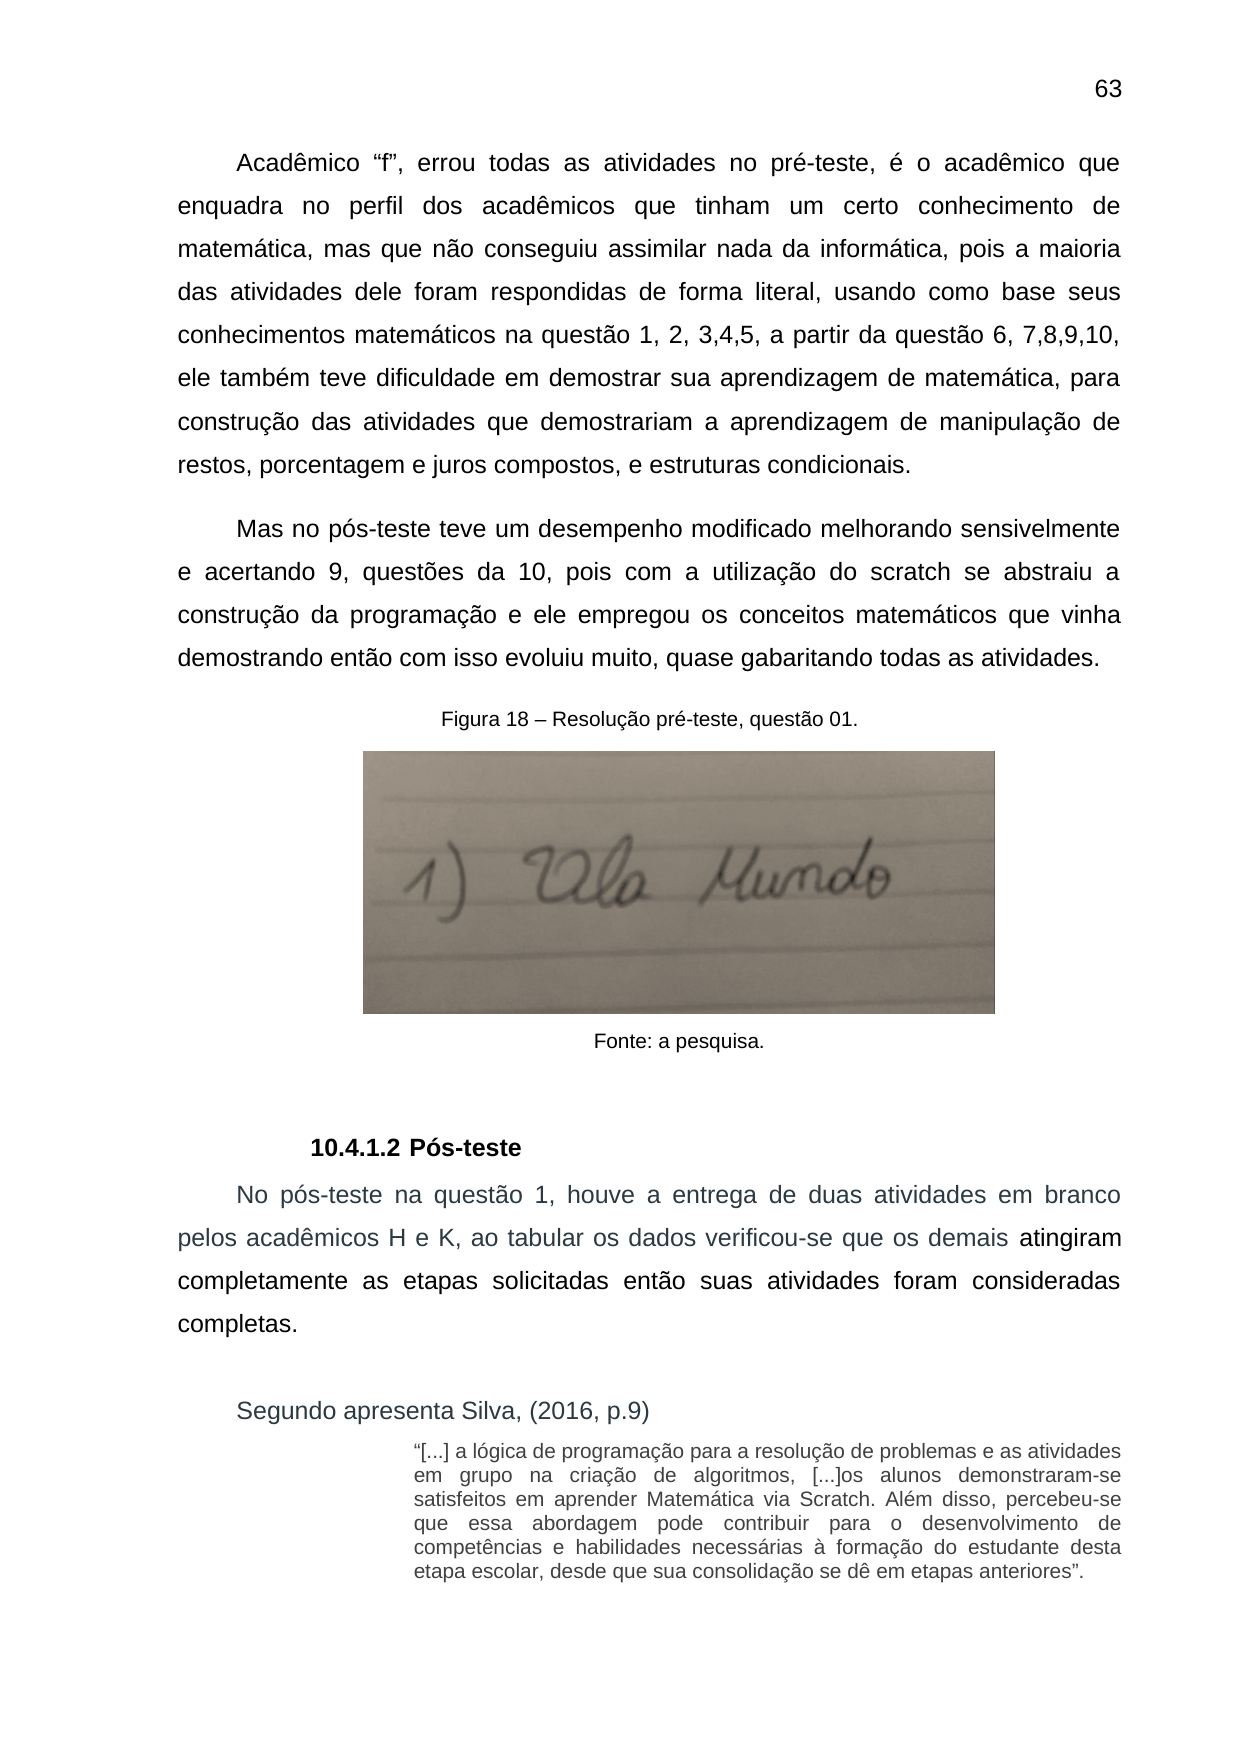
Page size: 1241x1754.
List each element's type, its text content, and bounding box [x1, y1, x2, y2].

subtitle Pós-teste [251, 1133, 1122, 1162]
text No pós-teste na questão 1, houve a entrega de duas atividades em branco pelos acadêmicos H e K, ao tabular os dados verificou-se que os demais atingiram completamente as etapas solicitadas então suas atividades foram consideradas completas. [177, 1180, 1122, 1338]
text Fonte: a pesquisa. [177, 1029, 1122, 1053]
text “[...] a lógica de programação para a resolução de problemas e as atividades em grupo na criação de algoritmos, [...]os alunos demonstraram-se satisfeitos em aprender Matemática via Scratch. Além disso, percebeu-se que essa abordagem pode contribuir para o desenvolvimento de competências e habilidades necessárias à formação do estudante desta etapa escolar, desde que sua consolidação se dê em etapas anteriores”. [413, 1439, 1122, 1583]
text Segundo apresenta Silva, (2016, p.9) [177, 1396, 1122, 1424]
text Figura 18 – Resolução pré-teste, questão 01. [177, 707, 1122, 731]
text Mas no pós-teste teve um desempenho modificado melhorando sensivelmente e acertando 9, questões da 10, pois com a utilização do scratch se abstraiu a construção da programação e ele empregou os conceitos matemáticos que vinha demostrando então com isso evoluiu muito, quase gabaritando todas as atividades. [177, 513, 1122, 672]
text Acadêmico “f”, errou todas as atividades no pré-teste, é o acadêmico que enquadra no perfil dos acadêmicos que tinham um certo conhecimento de matemática, mas que não conseguiu assimilar nada da informática, pois a maioria das atividades dele foram respondidas de forma literal, usando como base seus conhecimentos matemáticos na questão 1, 2, 3,4,5, a partir da questão 6, 7,8,9,10, ele também teve dificuldade em demostrar sua aprendizagem de matemática, para construção das atividades que demostrariam a aprendizagem de manipulação de restos, porcentagem e juros compostos, e estruturas condicionais. [177, 148, 1122, 478]
